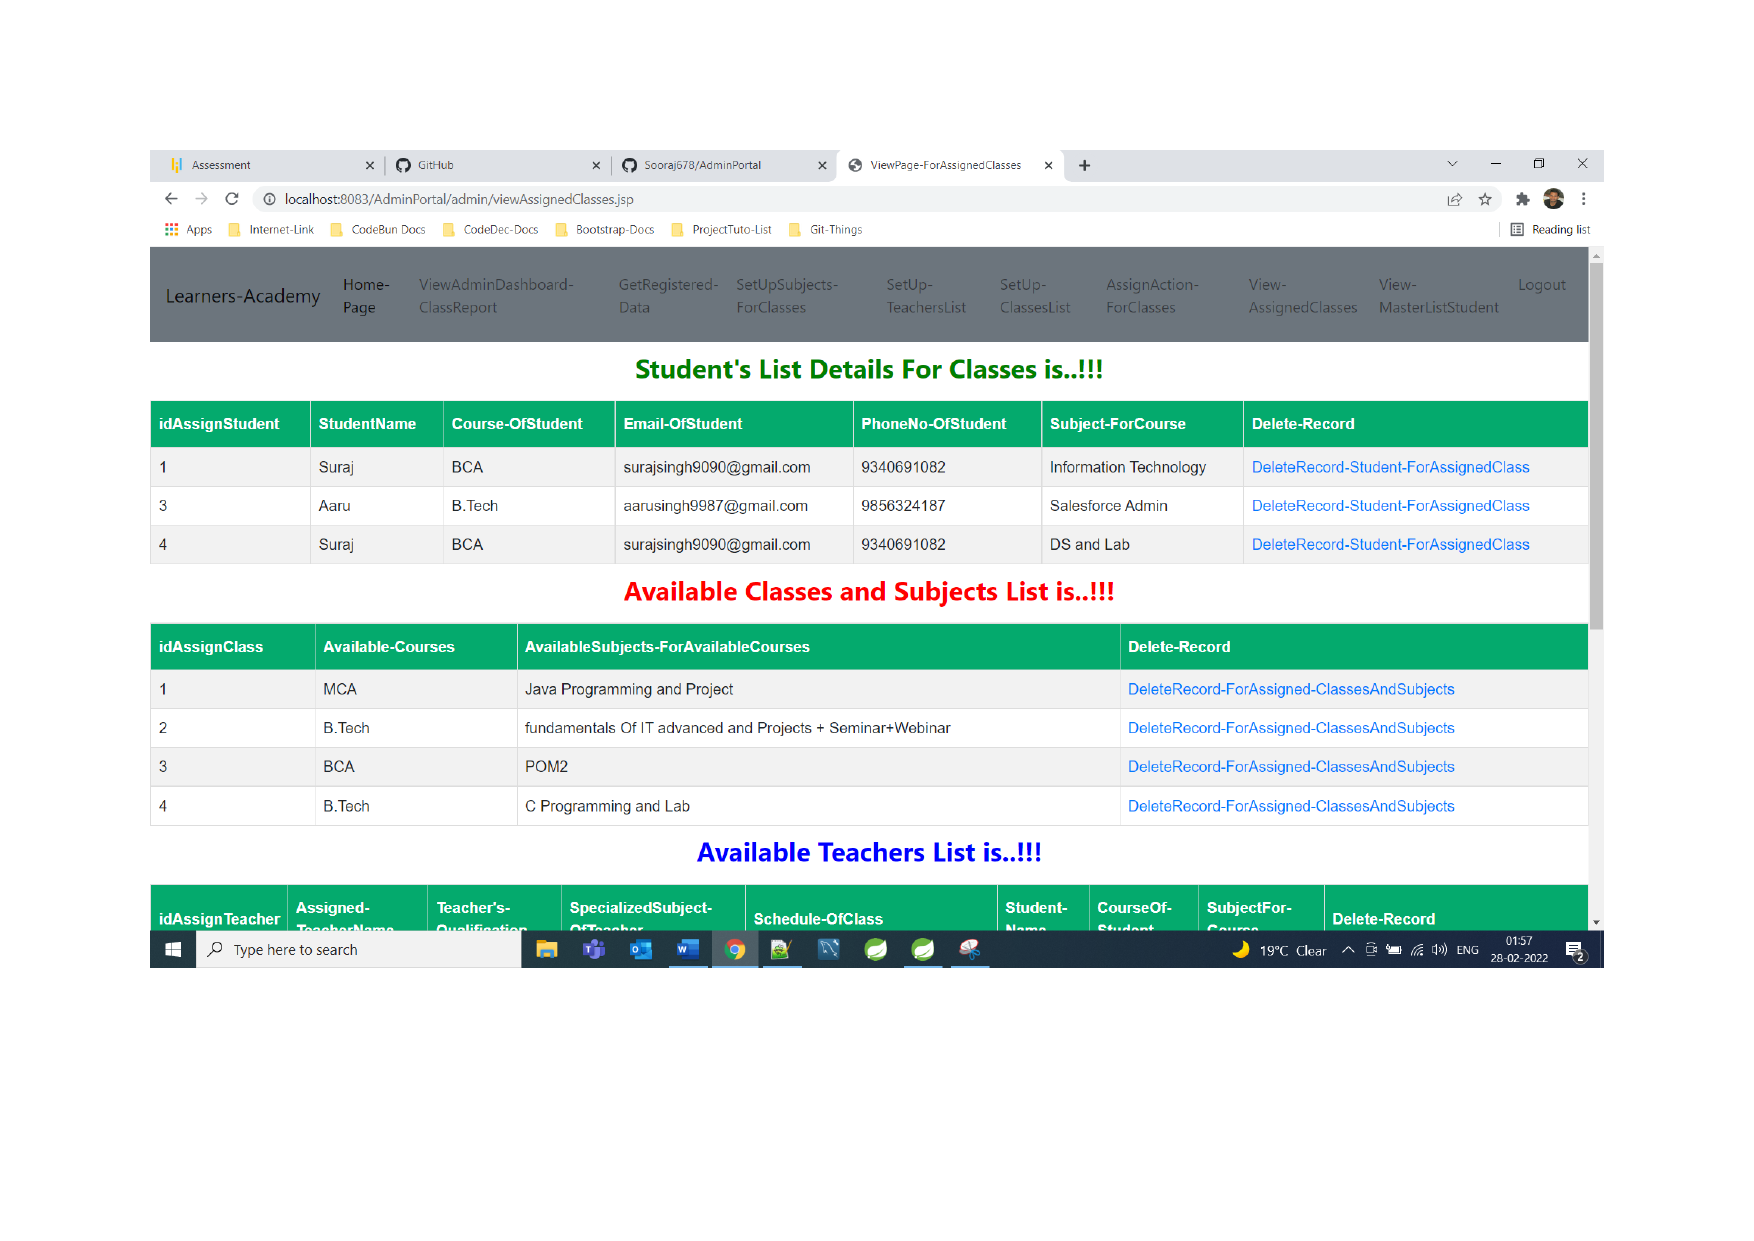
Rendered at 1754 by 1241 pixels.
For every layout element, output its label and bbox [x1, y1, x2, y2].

picture [150, 150, 1604, 968]
